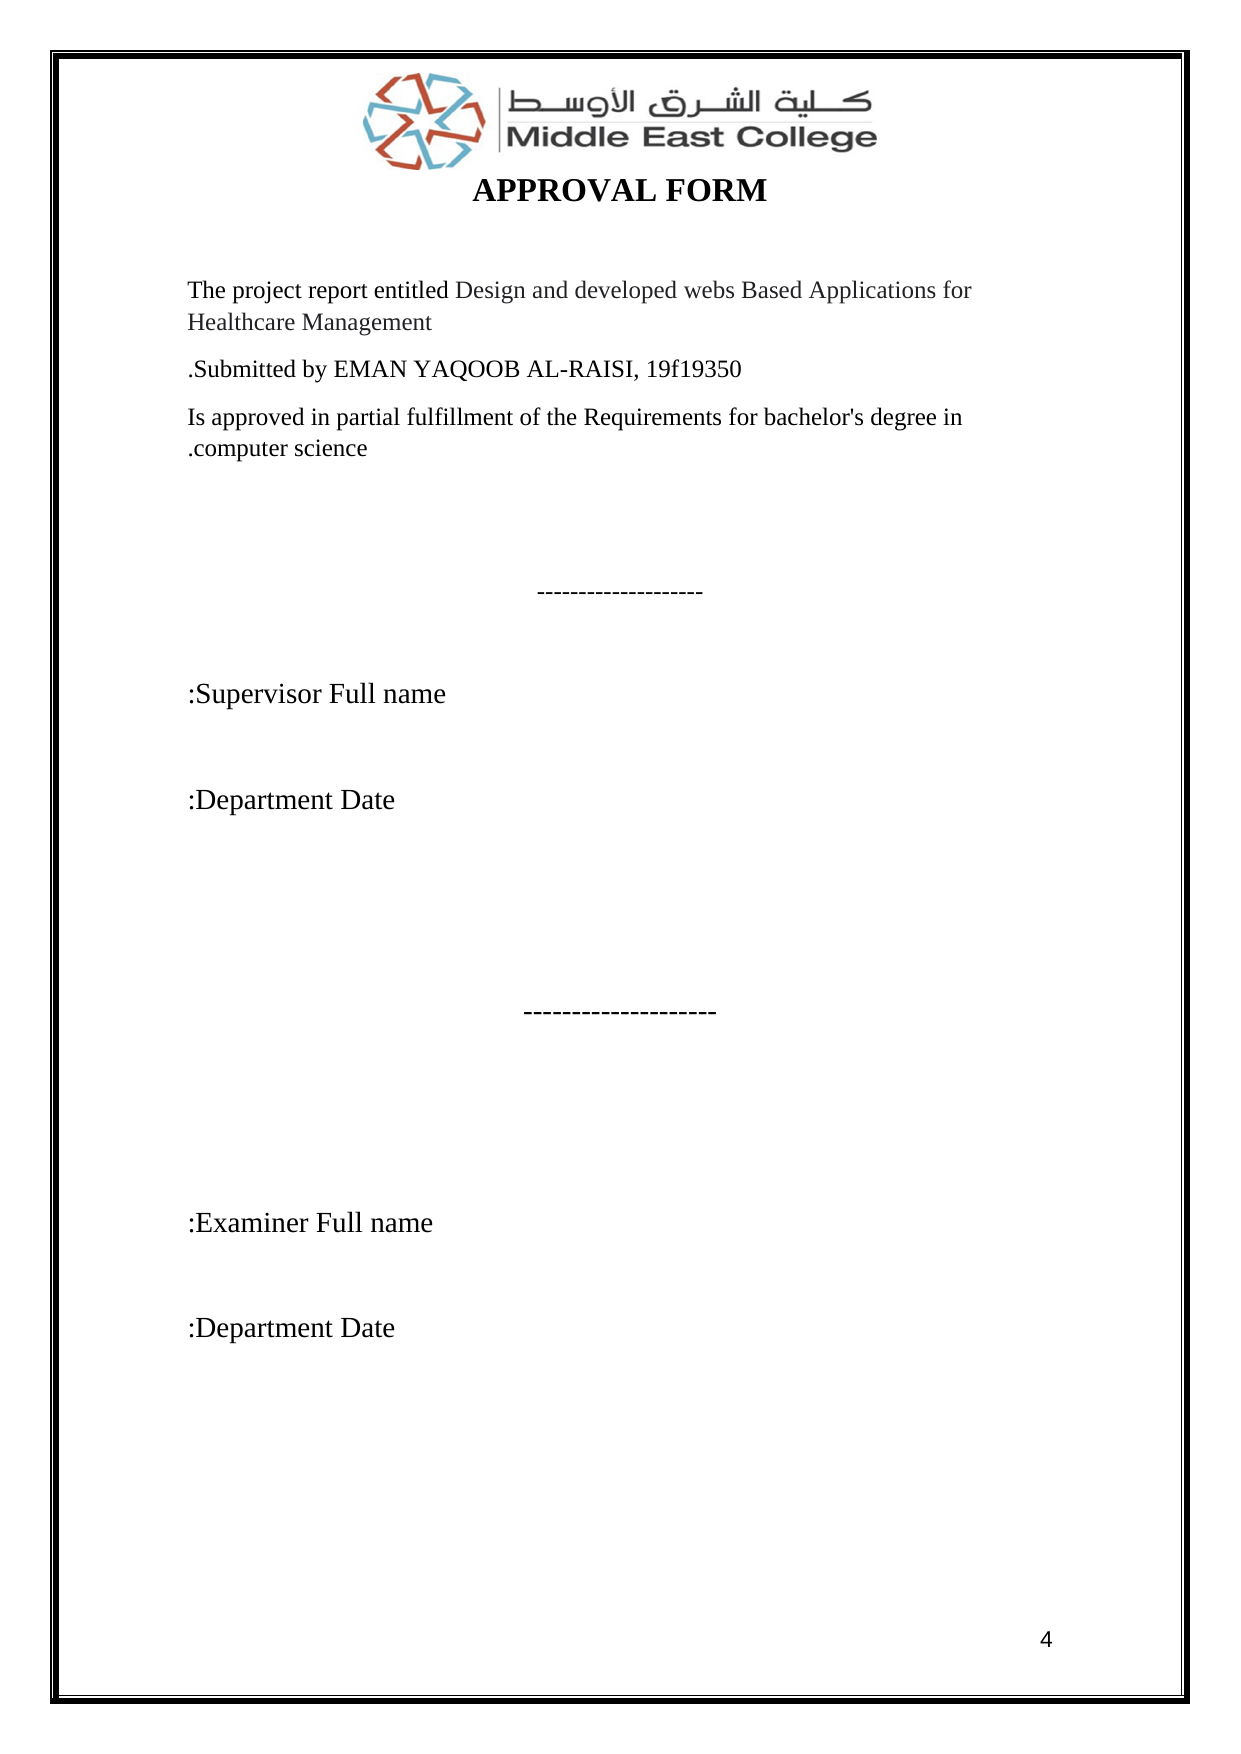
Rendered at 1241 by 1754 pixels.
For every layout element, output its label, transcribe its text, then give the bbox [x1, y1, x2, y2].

text Is approved in partial fulfillment of the Requirements for bachelor's degree in computer science. [187, 402, 1053, 462]
text -------------------- [187, 576, 1053, 605]
text -------------------- [187, 993, 1053, 1027]
text Submitted by EMAN YAQOOB AL-RAISI, 19f19350. [187, 354, 1053, 383]
text Supervisor Full name: [187, 677, 1053, 710]
text Department Date: [187, 782, 1053, 816]
text APPROVAL FORM [187, 170, 1053, 208]
picture [362, 73, 877, 170]
text Department Date: [187, 1310, 1053, 1344]
text Examiner Full name: [187, 1205, 1053, 1238]
text The project report entitled Design and developed webs Based Applications for Healthcare Management [187, 276, 1053, 335]
